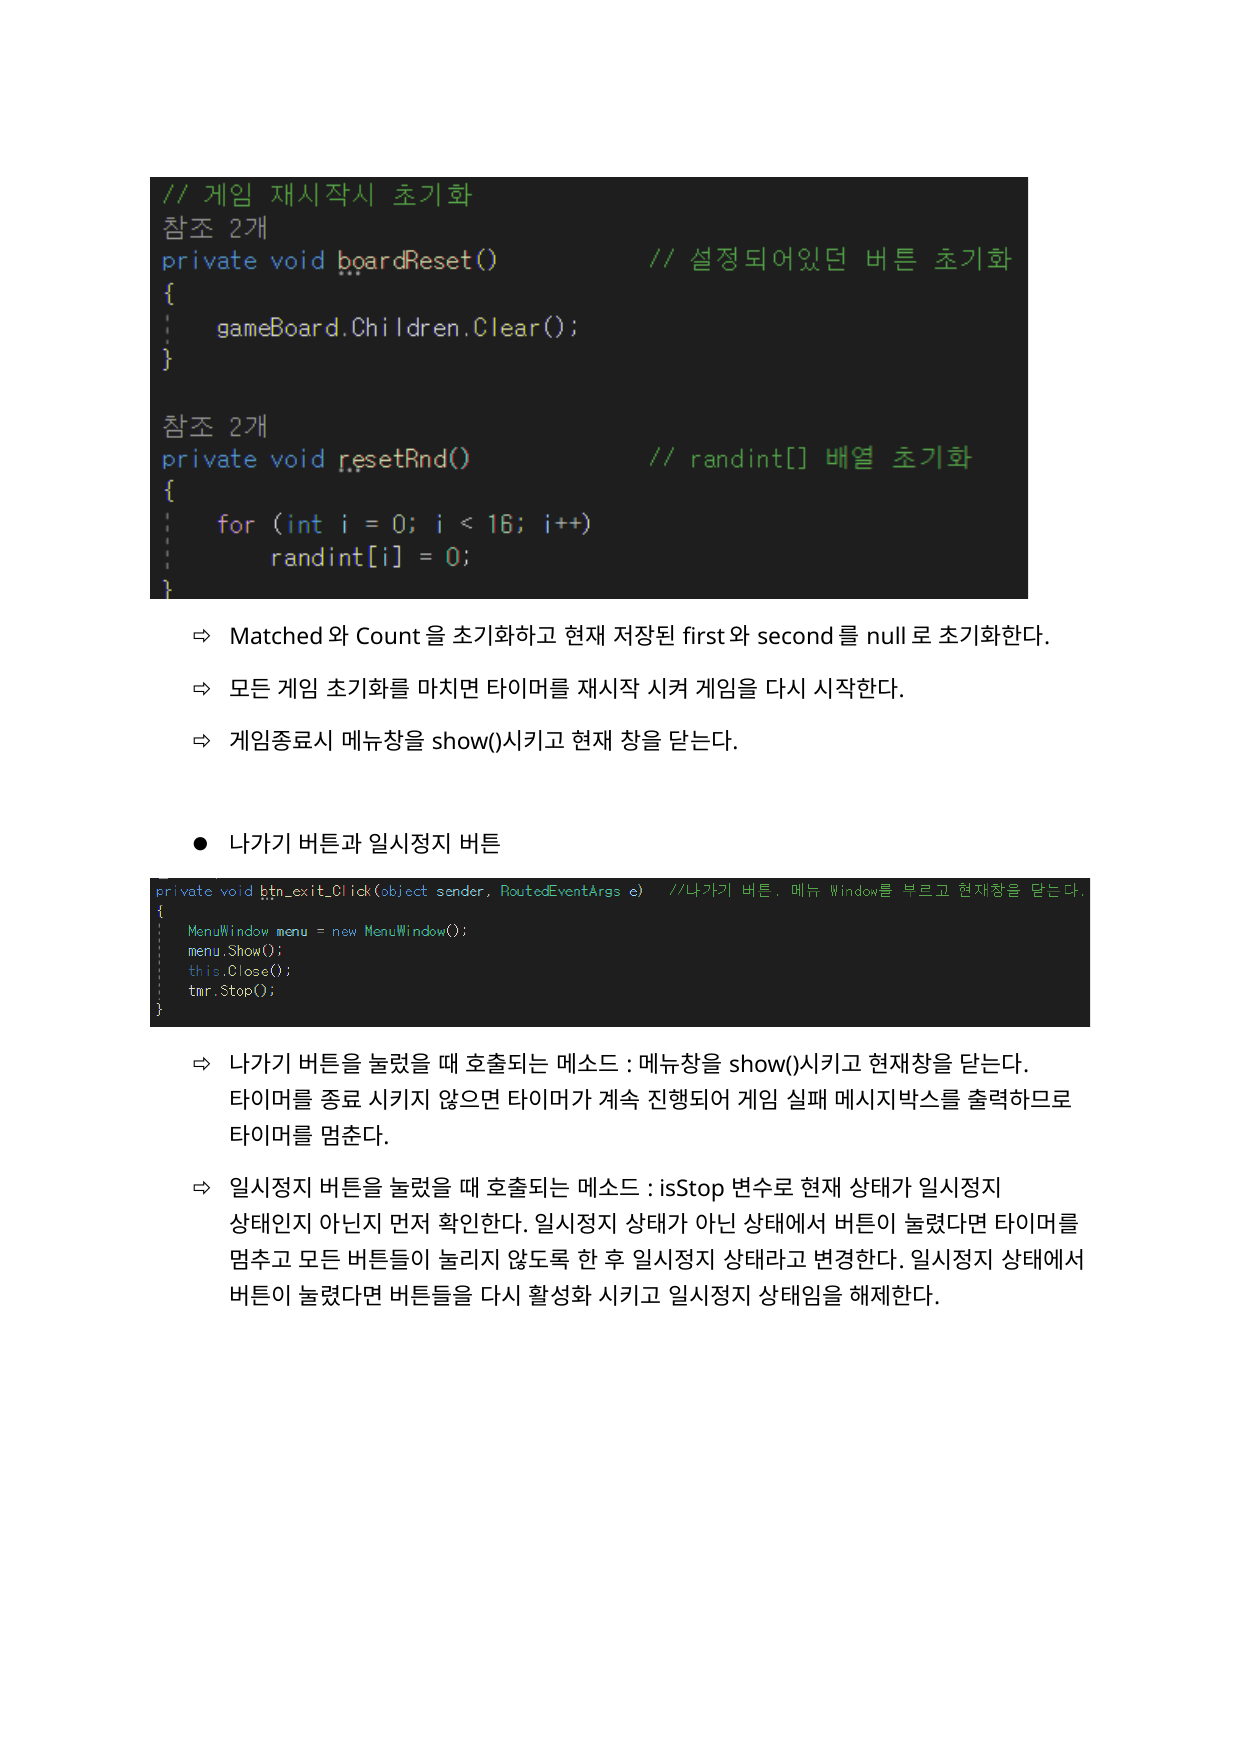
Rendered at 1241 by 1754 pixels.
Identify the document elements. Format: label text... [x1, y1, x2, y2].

list 게임종료시 메뉴창을 show()시키고 현재 창을 닫는다. [192, 723, 1090, 756]
list 나가기 버튼을 눌렀을 때 호출되는 메소드 : 메뉴창을 show()시키고 현재창을 닫는다. 타이머를 종료 시키지 않으면 타이머가 계속 진행되어 게임 실패 메시지박스를 출력하므로 타이머를 멈춘다. [192, 1046, 1090, 1151]
picture [150, 177, 1029, 599]
list 나가기 버튼과 일시정지 버튼 [192, 826, 1090, 859]
list 일시정지 버튼을 눌렀을 때 호출되는 메소드 : isStop 변수로 현재 상태가 일시정지 상태인지 아닌지 먼저 확인한다. 일시정지 상태가 아닌 상태에서 버튼이 눌렸다면 타이머를 멈추고 모든 버튼들이 눌리지 않도록 한 후 일시정지 상태라고 변경한다. 일시정지 상태에서 버튼이 눌렸다면 버튼들을 다시 활성화 시키고 일시정지 상태임을 해제한다. [192, 1170, 1090, 1311]
picture [150, 878, 1091, 1027]
list Matched와 Count을 초기화하고 현재 저장된 first와 second를 null로 초기화한다. [192, 618, 1090, 651]
list 모든 게임 초기화를 마치면 타이머를 재시작 시켜 게임을 다시 시작한다. [192, 671, 1090, 704]
